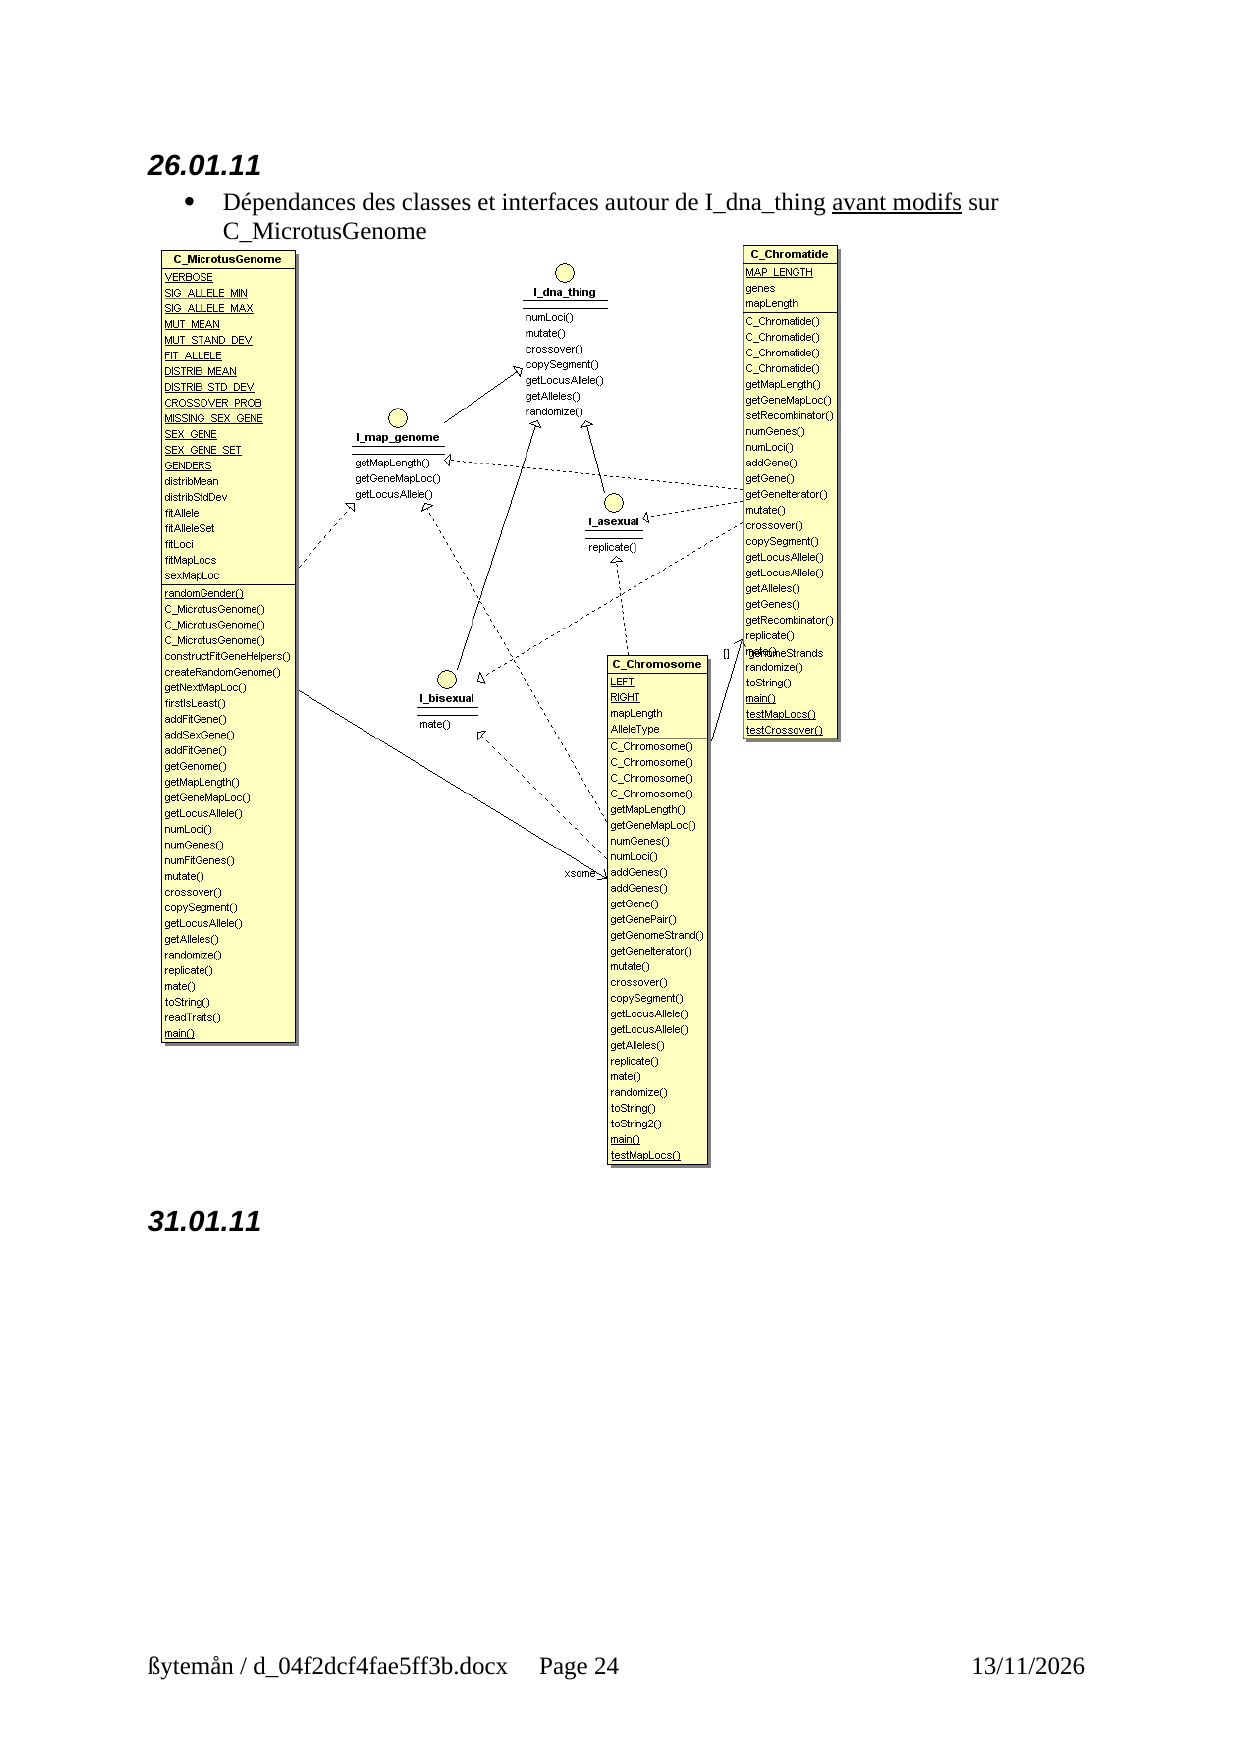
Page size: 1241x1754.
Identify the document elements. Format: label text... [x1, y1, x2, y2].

subtitle 31.01.11 [148, 1204, 1093, 1237]
subtitle 26.01.11 [148, 148, 1093, 181]
list Dépendances des classes et interfaces autour de I_dna_thing avant modifs sur C_MicrotusGenome [185, 187, 1093, 245]
picture [147, 245, 852, 1179]
